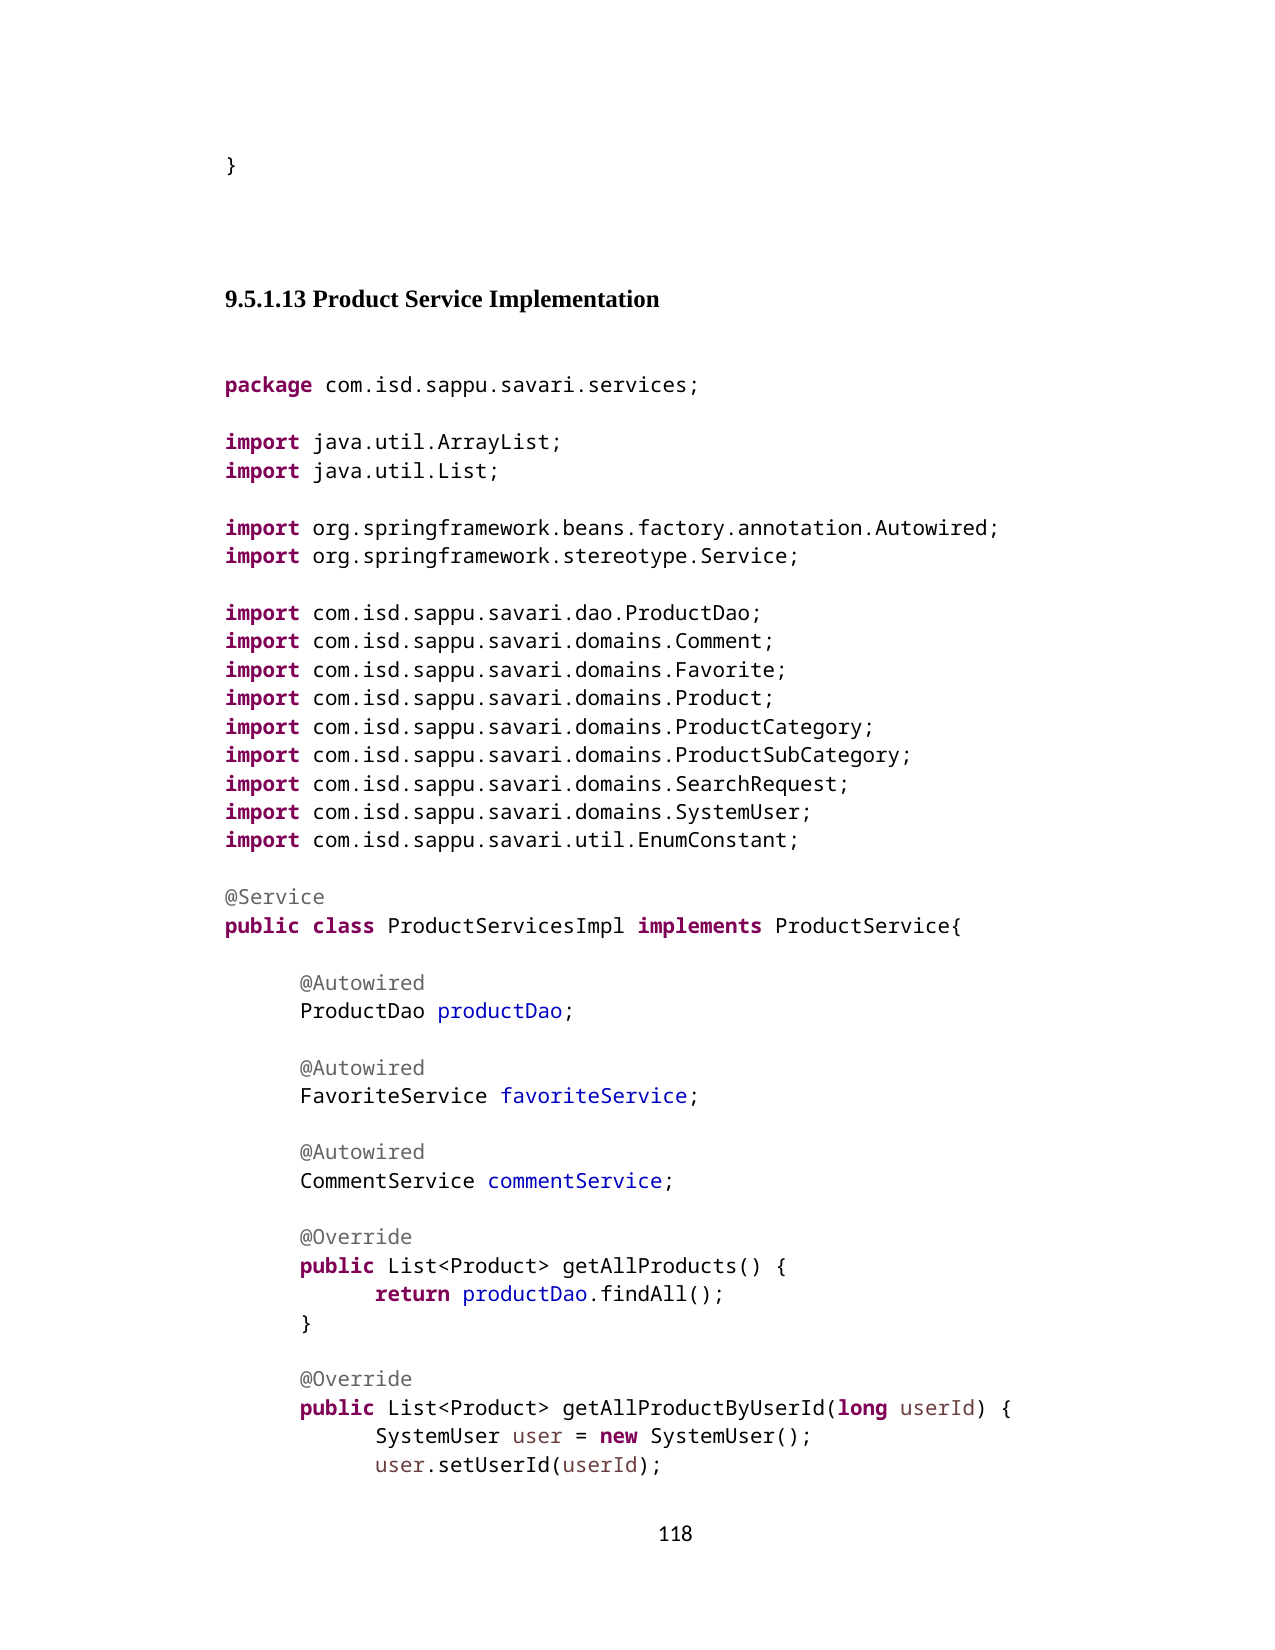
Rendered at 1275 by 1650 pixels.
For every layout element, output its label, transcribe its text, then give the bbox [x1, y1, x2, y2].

text @Override [225, 1222, 1125, 1251]
text } [225, 1308, 1125, 1336]
text import org.springframework.beans.factory.annotation.Autowired; [225, 513, 1125, 541]
subtitle 9.5.1.13 Product Service Implementation [225, 284, 1125, 313]
text return productDao.findAll(); [225, 1279, 1125, 1308]
text import java.util.List; [225, 456, 1125, 484]
text import com.isd.sappu.savari.domains.Product; [225, 683, 1125, 712]
text import com.isd.sappu.savari.domains.ProductSubCategory; [225, 740, 1125, 769]
text package com.isd.sappu.savari.services; [225, 371, 1125, 399]
text import com.isd.sappu.savari.domains.ProductCategory; [225, 712, 1125, 740]
text @Autowired [225, 1053, 1125, 1081]
text import org.springframework.stereotype.Service; [225, 541, 1125, 569]
text public List<Product> getAllProducts() { [225, 1251, 1125, 1279]
text @Override [225, 1364, 1125, 1393]
text @Autowired [225, 968, 1125, 996]
text import com.isd.sappu.savari.domains.SearchRequest; [225, 769, 1125, 797]
text import com.isd.sappu.savari.util.EnumConstant; [225, 826, 1125, 854]
text public List<Product> getAllProductByUserId(long userId) { [225, 1393, 1125, 1421]
text import com.isd.sappu.savari.domains.Favorite; [225, 655, 1125, 683]
text import com.isd.sappu.savari.domains.SystemUser; [225, 797, 1125, 826]
text CommentService commentService; [225, 1166, 1125, 1194]
text } [225, 150, 1125, 178]
text @Service [225, 882, 1125, 911]
text import java.util.ArrayList; [225, 427, 1125, 456]
text import com.isd.sappu.savari.dao.ProductDao; [225, 598, 1125, 626]
text @Autowired [225, 1137, 1125, 1166]
text SystemUser user = new SystemUser(); [225, 1421, 1125, 1450]
text user.setUserId(userId); [225, 1450, 1125, 1478]
text import com.isd.sappu.savari.domains.Comment; [225, 626, 1125, 655]
text ProductDao productDao; [225, 996, 1125, 1024]
text FavoriteService favoriteService; [225, 1081, 1125, 1109]
text public class ProductServicesImpl implements ProductService{ [225, 911, 1125, 939]
